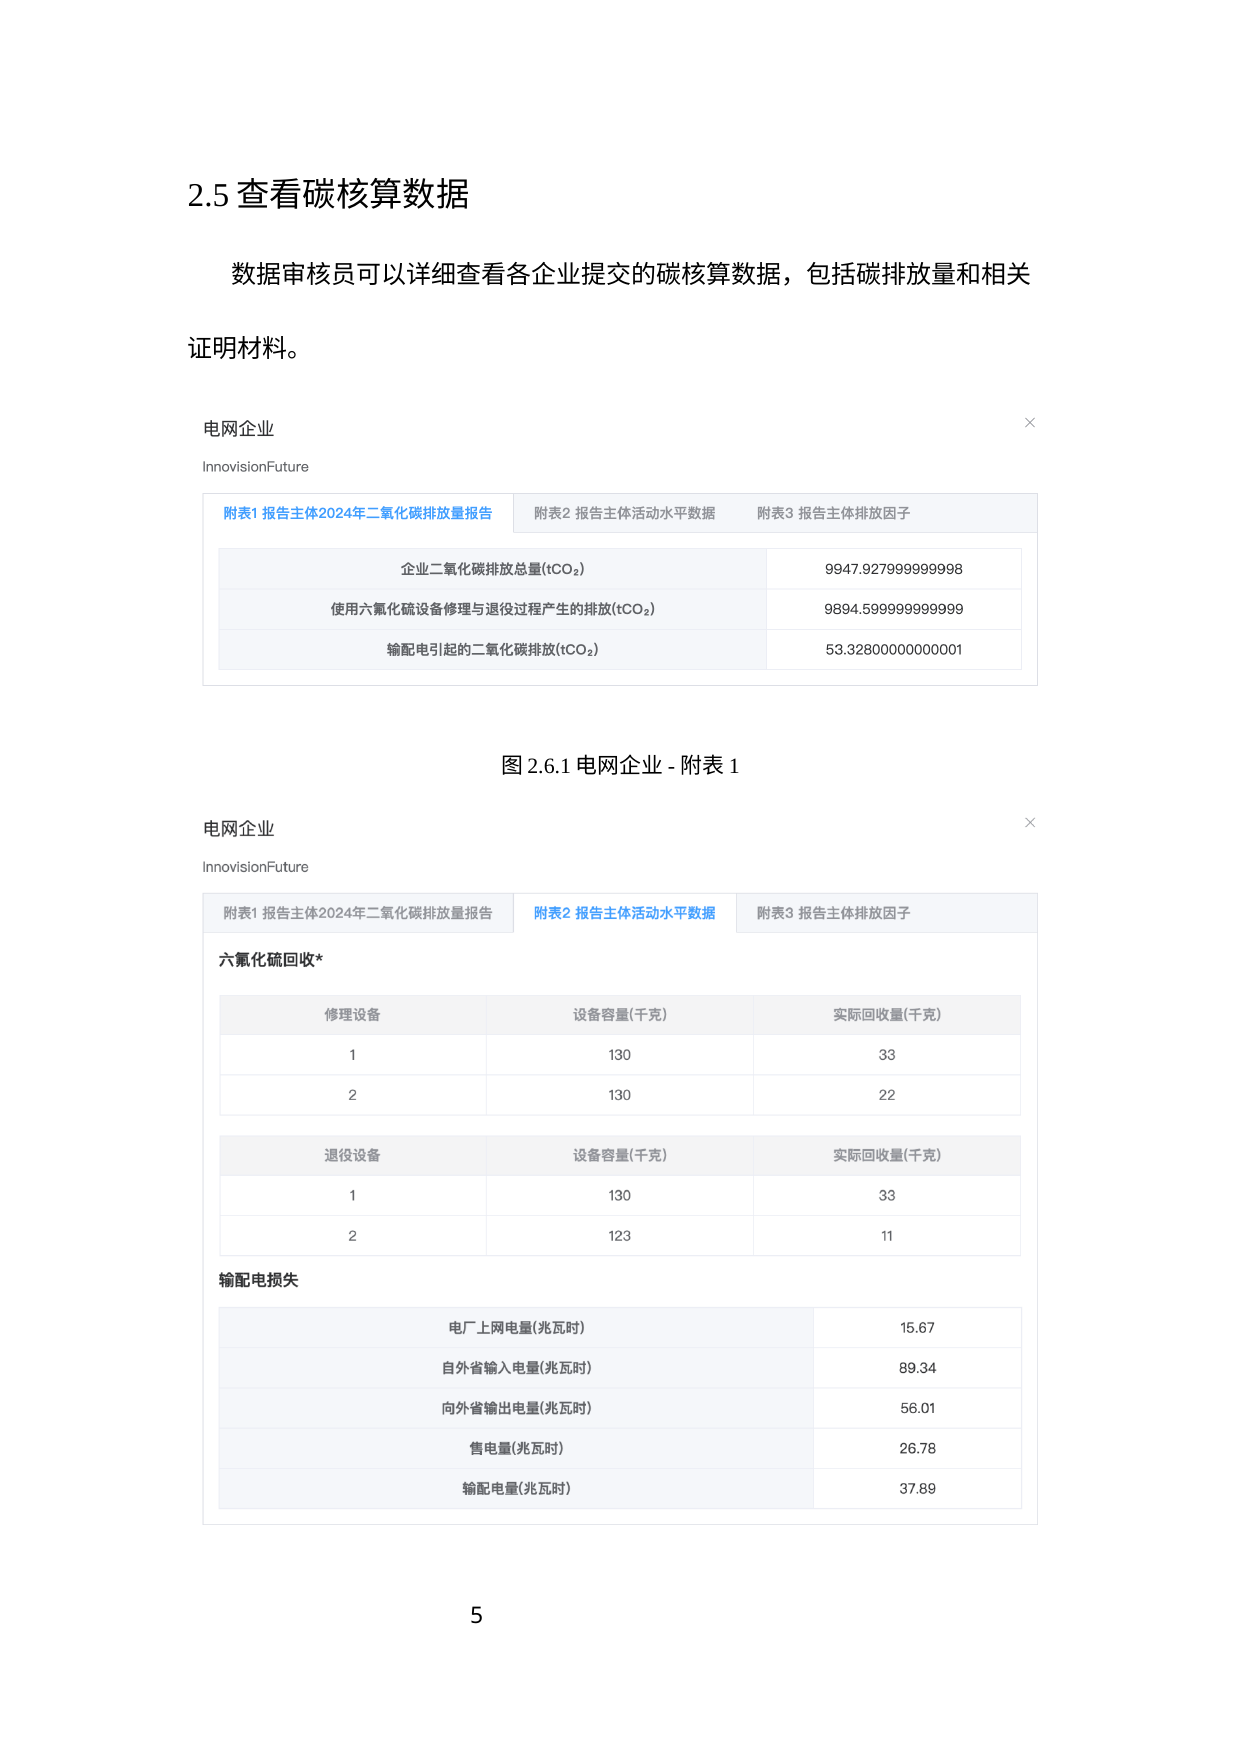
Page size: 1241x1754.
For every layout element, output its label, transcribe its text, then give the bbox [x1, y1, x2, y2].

text 图2.6.1电网企业 - 附表1 [187, 748, 1053, 781]
subtitle 2.5查看碳核算数据 [187, 159, 1053, 224]
picture [187, 801, 1053, 1540]
text 数据审核员可以详细查看各企业提交的碳核算数据，包括碳排放量和相关证明材料。 [187, 240, 1053, 379]
picture [187, 401, 1053, 701]
